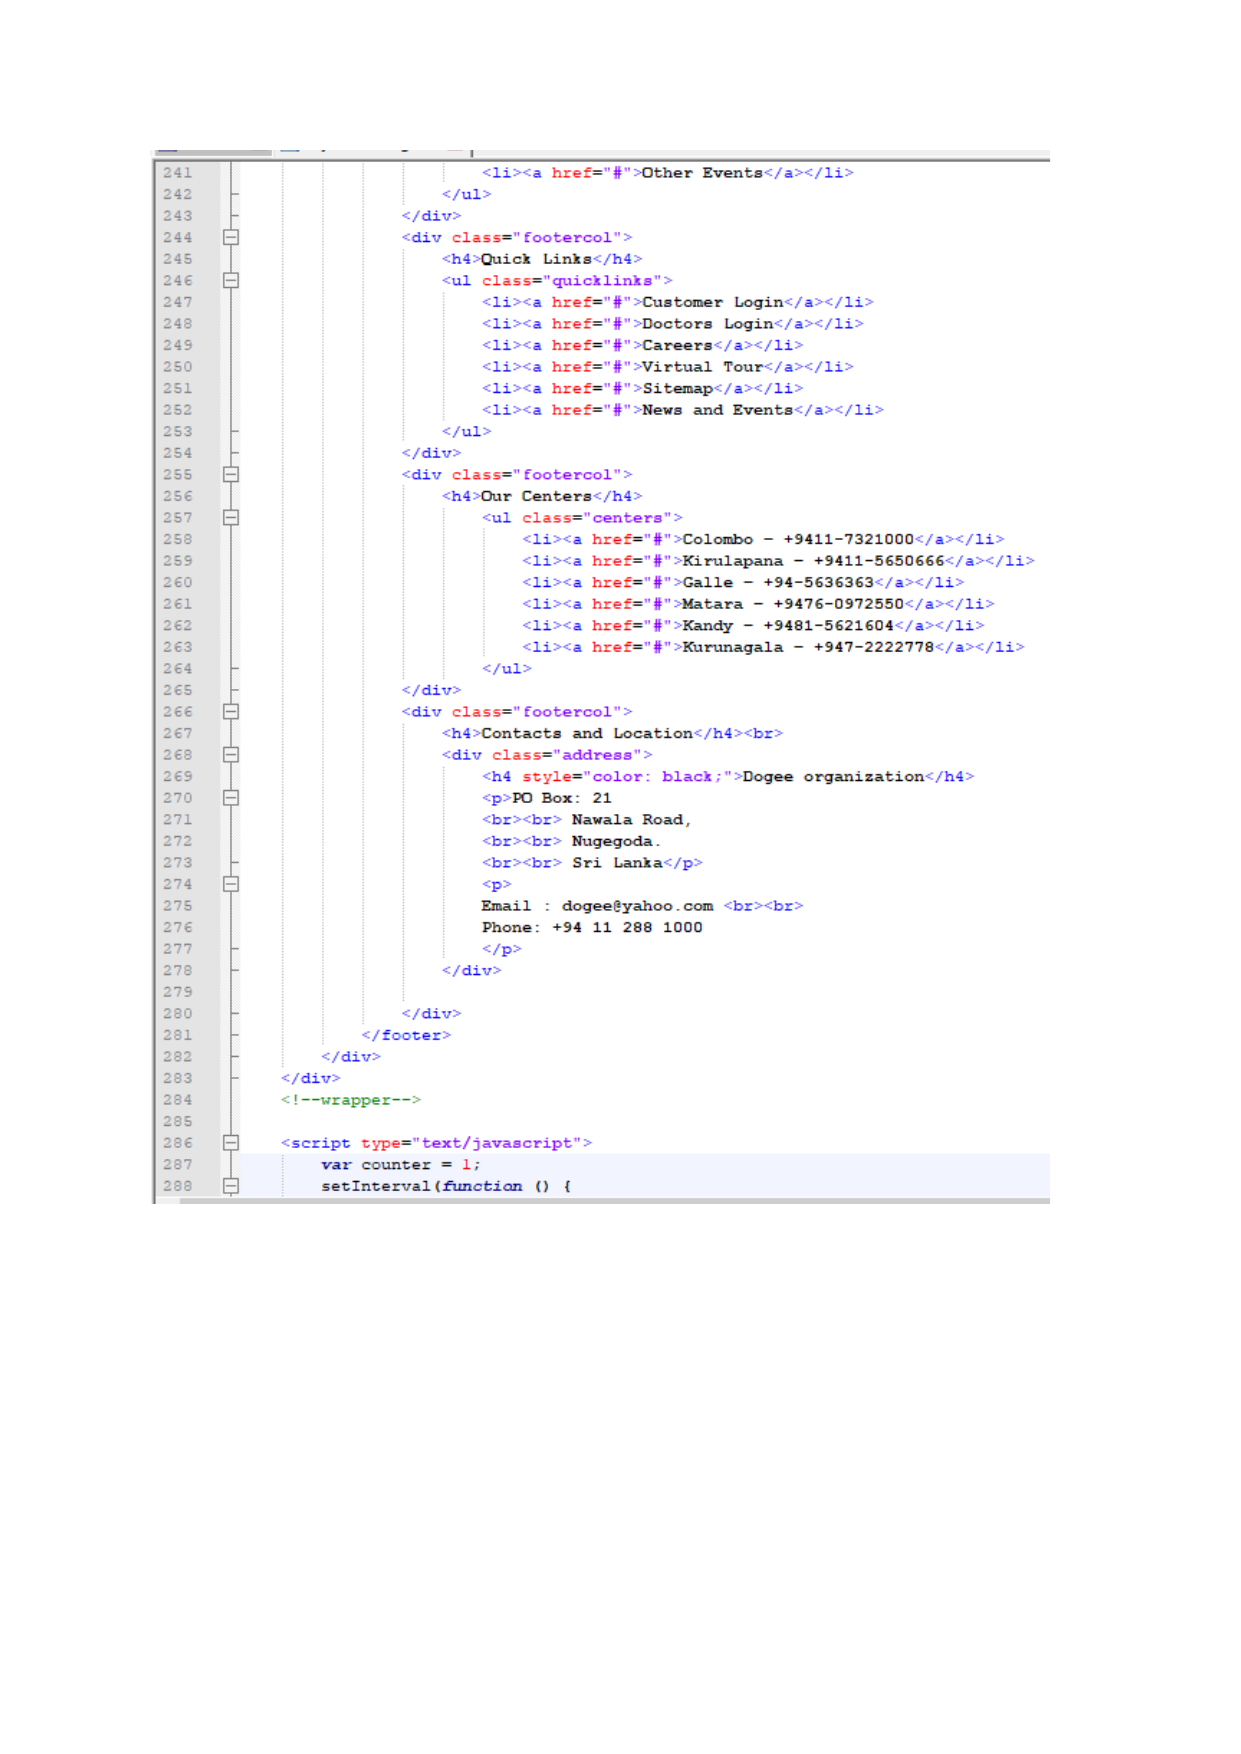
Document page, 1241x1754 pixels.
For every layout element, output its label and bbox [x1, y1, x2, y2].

picture [150, 150, 1050, 1204]
